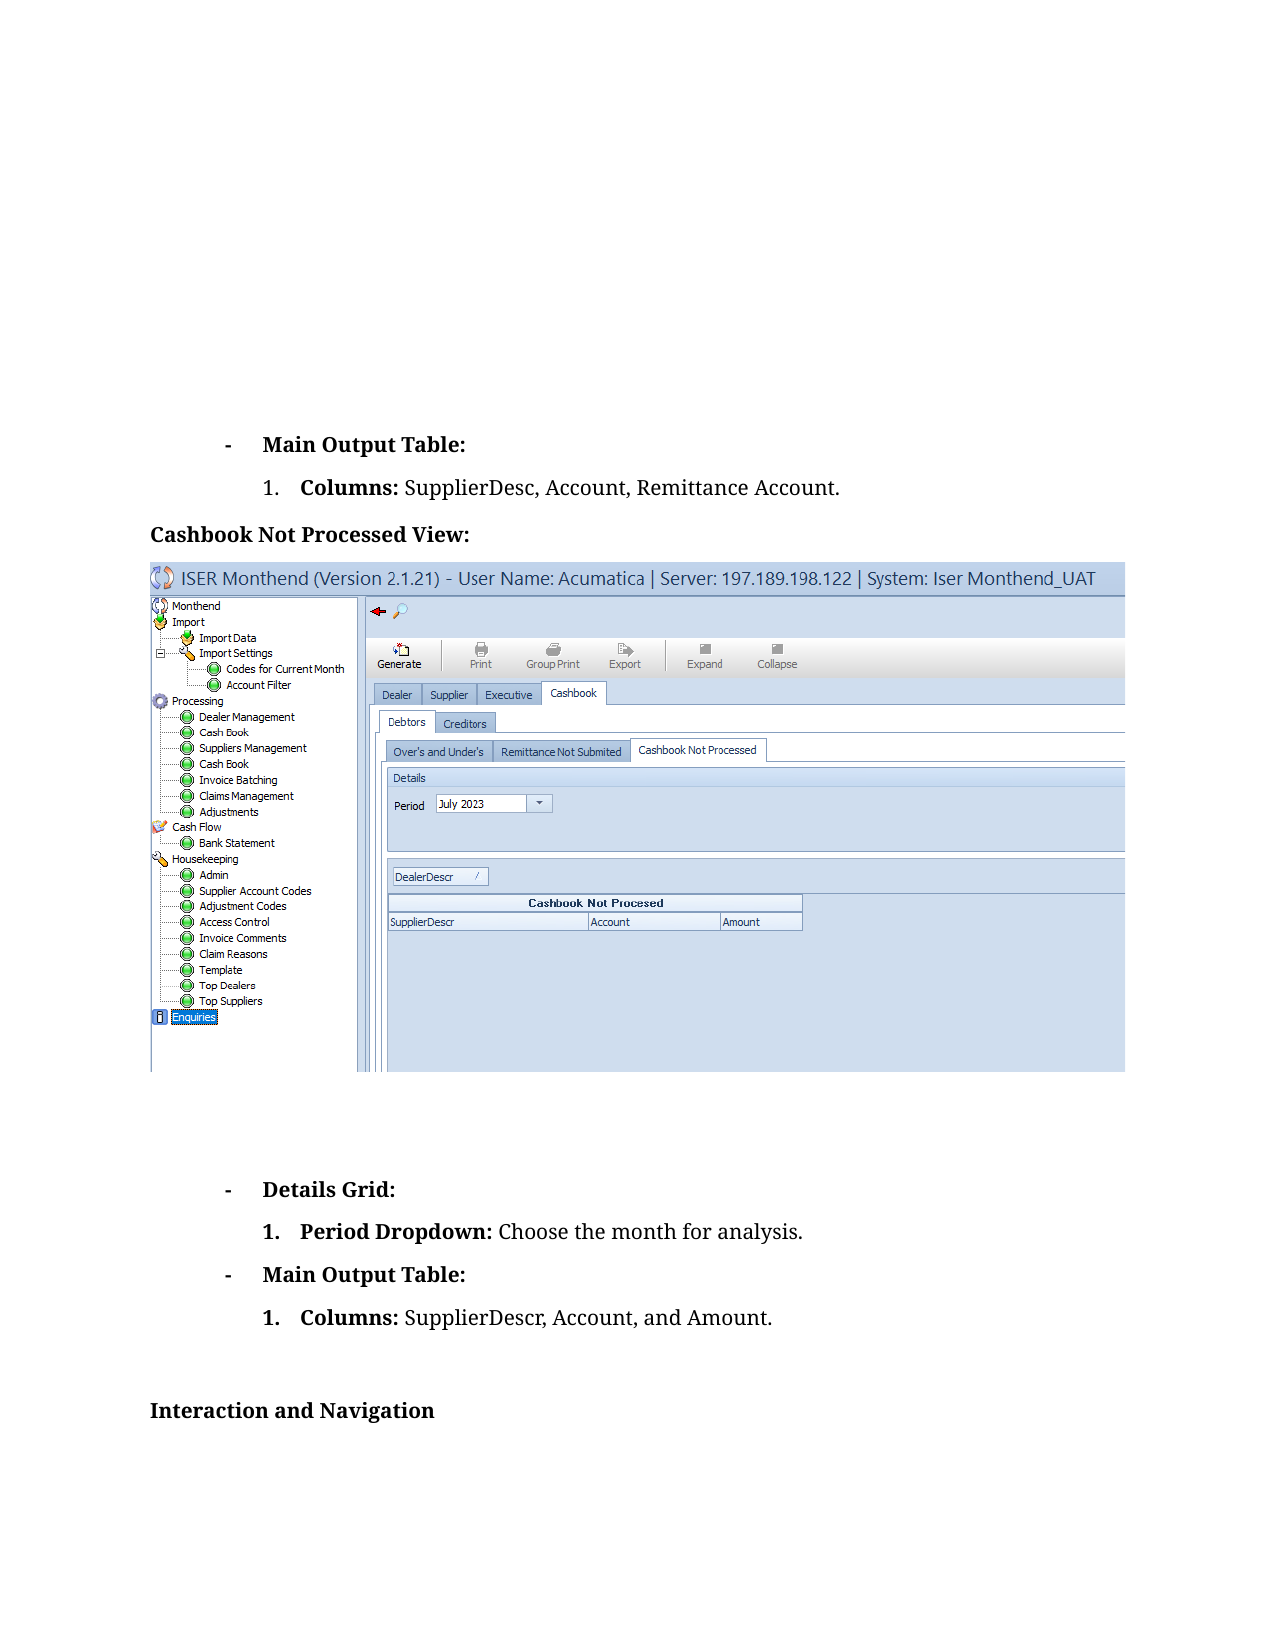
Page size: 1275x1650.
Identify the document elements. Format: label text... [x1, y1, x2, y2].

text Interaction and Navigation [150, 1396, 1125, 1424]
list Main Output Table: [225, 431, 1125, 459]
list Period Dropdown: Choose the month for analysis. [262, 1217, 1125, 1246]
list Columns: SupplierDesc, Account, Remittance Account. [262, 473, 1125, 502]
picture [150, 562, 1125, 1072]
list Columns: SupplierDescr, Account, and Amount. [262, 1303, 1125, 1331]
list Main Output Table: [225, 1260, 1125, 1288]
list Details Grid: [225, 1175, 1125, 1203]
text Cashbook Not Processed View: [150, 520, 1125, 548]
